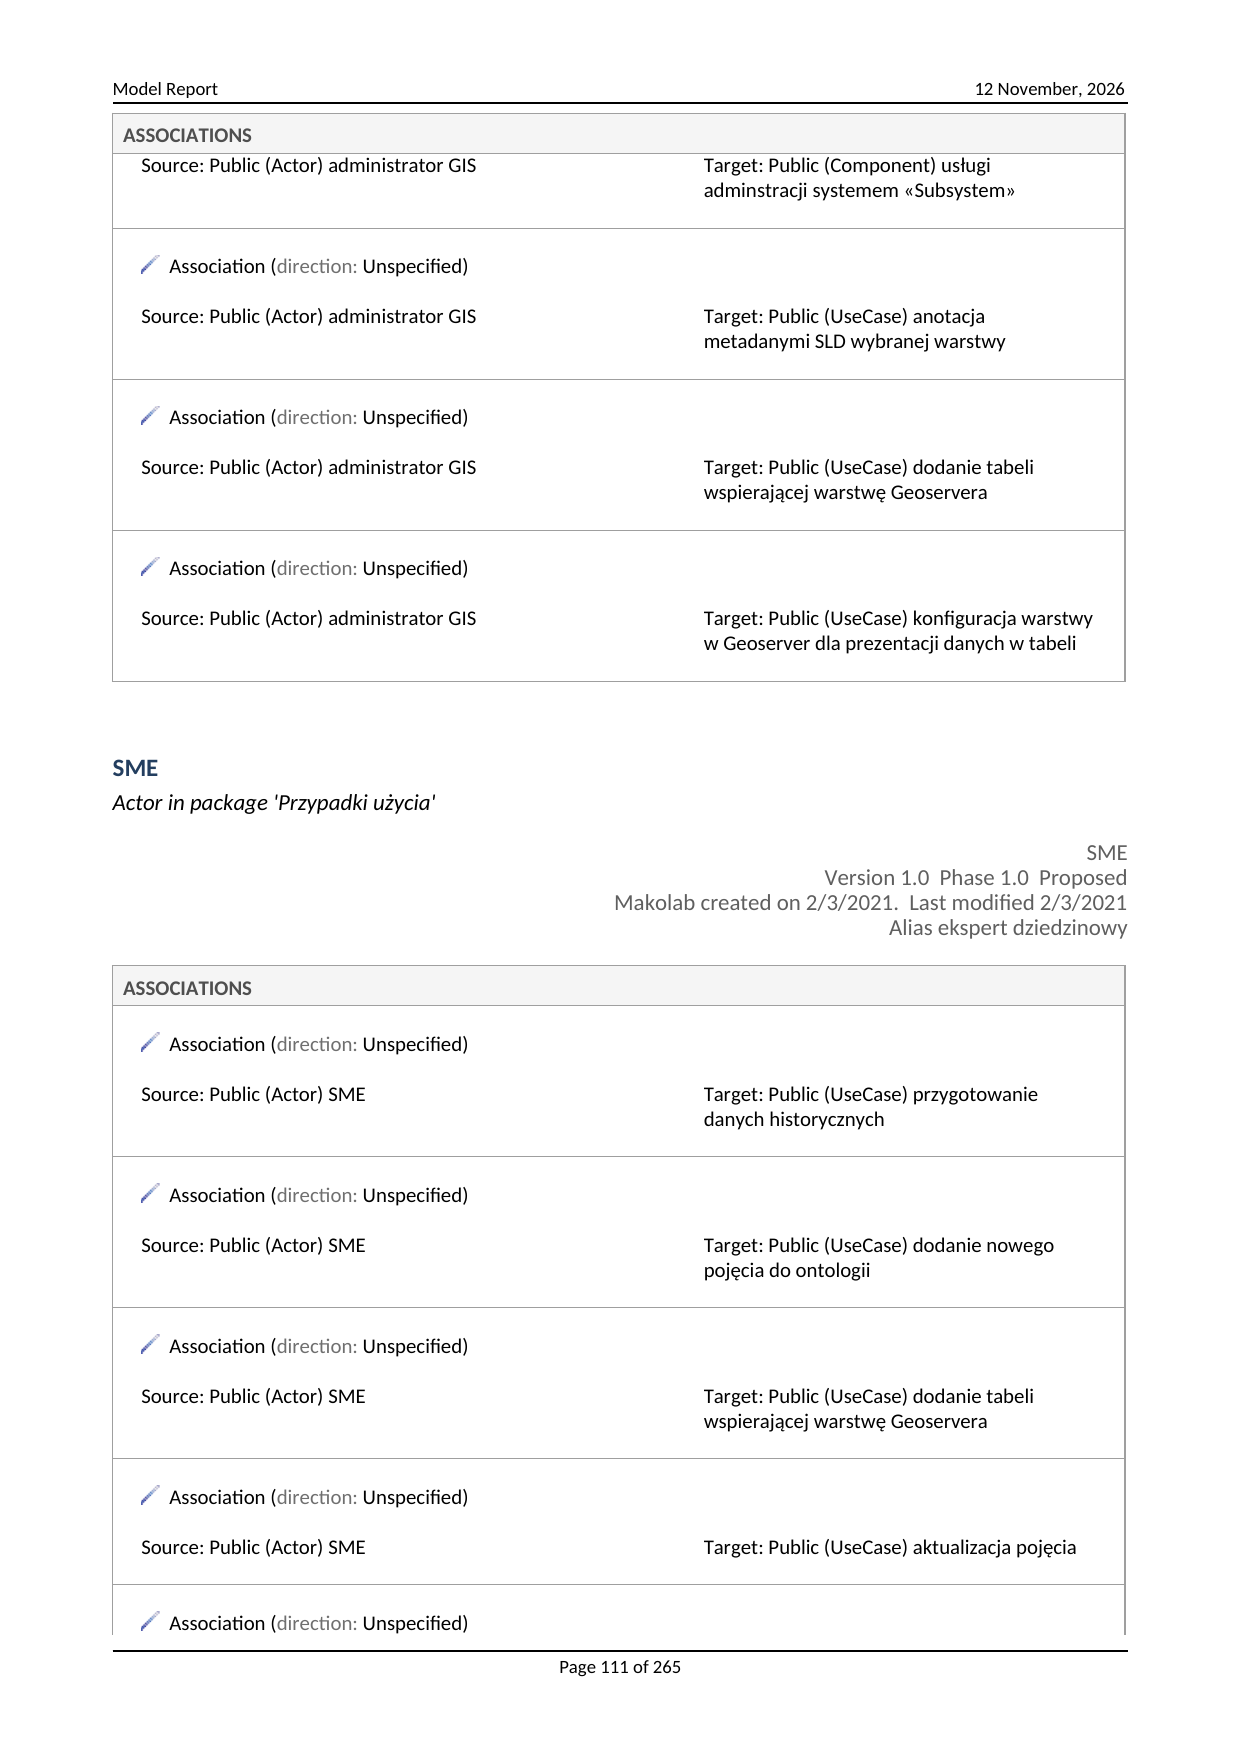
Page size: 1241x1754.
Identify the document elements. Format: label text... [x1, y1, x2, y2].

text SME [112, 840, 1128, 865]
picture [141, 1032, 160, 1052]
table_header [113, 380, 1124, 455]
text Makolab created on 2/3/2021. Last modified 2/3/2021 [112, 890, 1128, 915]
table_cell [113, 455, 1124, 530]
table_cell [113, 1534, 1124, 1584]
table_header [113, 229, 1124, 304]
picture [141, 255, 160, 274]
picture [141, 1485, 160, 1505]
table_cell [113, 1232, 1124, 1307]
picture [141, 1183, 160, 1203]
text Alias ekspert dziedzinowy [112, 915, 1128, 940]
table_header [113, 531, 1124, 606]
text Version 1.0 Phase 1.0 Proposed [112, 865, 1128, 890]
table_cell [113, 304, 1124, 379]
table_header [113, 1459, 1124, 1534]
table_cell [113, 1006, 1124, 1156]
picture [141, 406, 160, 425]
picture [141, 1611, 160, 1631]
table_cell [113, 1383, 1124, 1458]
picture [141, 1334, 160, 1354]
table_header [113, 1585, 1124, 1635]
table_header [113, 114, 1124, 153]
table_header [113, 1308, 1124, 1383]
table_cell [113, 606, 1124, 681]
subtitle SME [112, 757, 1128, 782]
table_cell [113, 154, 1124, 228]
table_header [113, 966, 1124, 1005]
picture [141, 557, 160, 576]
text Actor in package 'Przypadki użycia' [112, 790, 1128, 815]
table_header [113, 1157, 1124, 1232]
